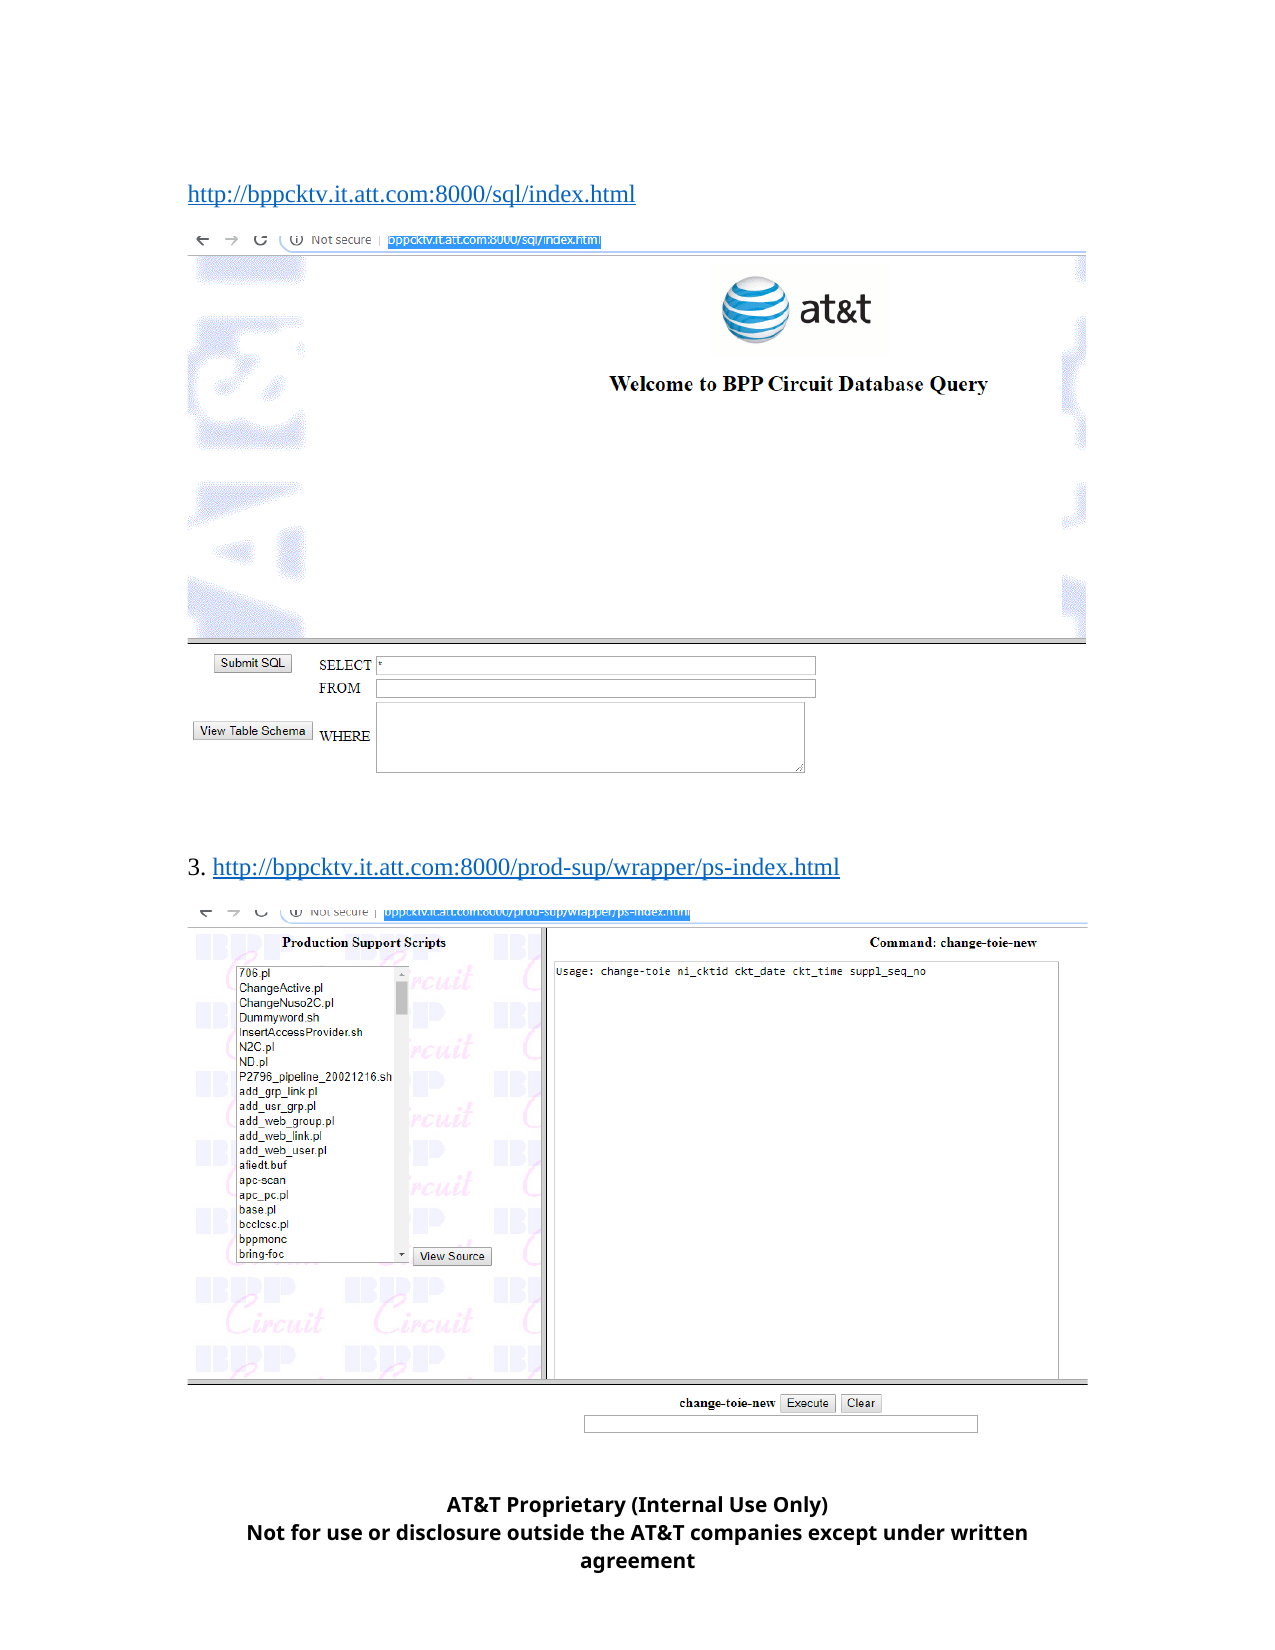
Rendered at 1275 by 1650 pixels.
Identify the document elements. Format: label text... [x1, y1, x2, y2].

text http://bppcktv.it.att.com:8000/sql/index.html [187, 179, 1087, 207]
picture [187, 910, 1088, 1465]
picture [187, 236, 1086, 824]
text 3. http://bppcktv.it.att.com:8000/prod-sup/wrapper/ps-index.html [187, 852, 1087, 881]
